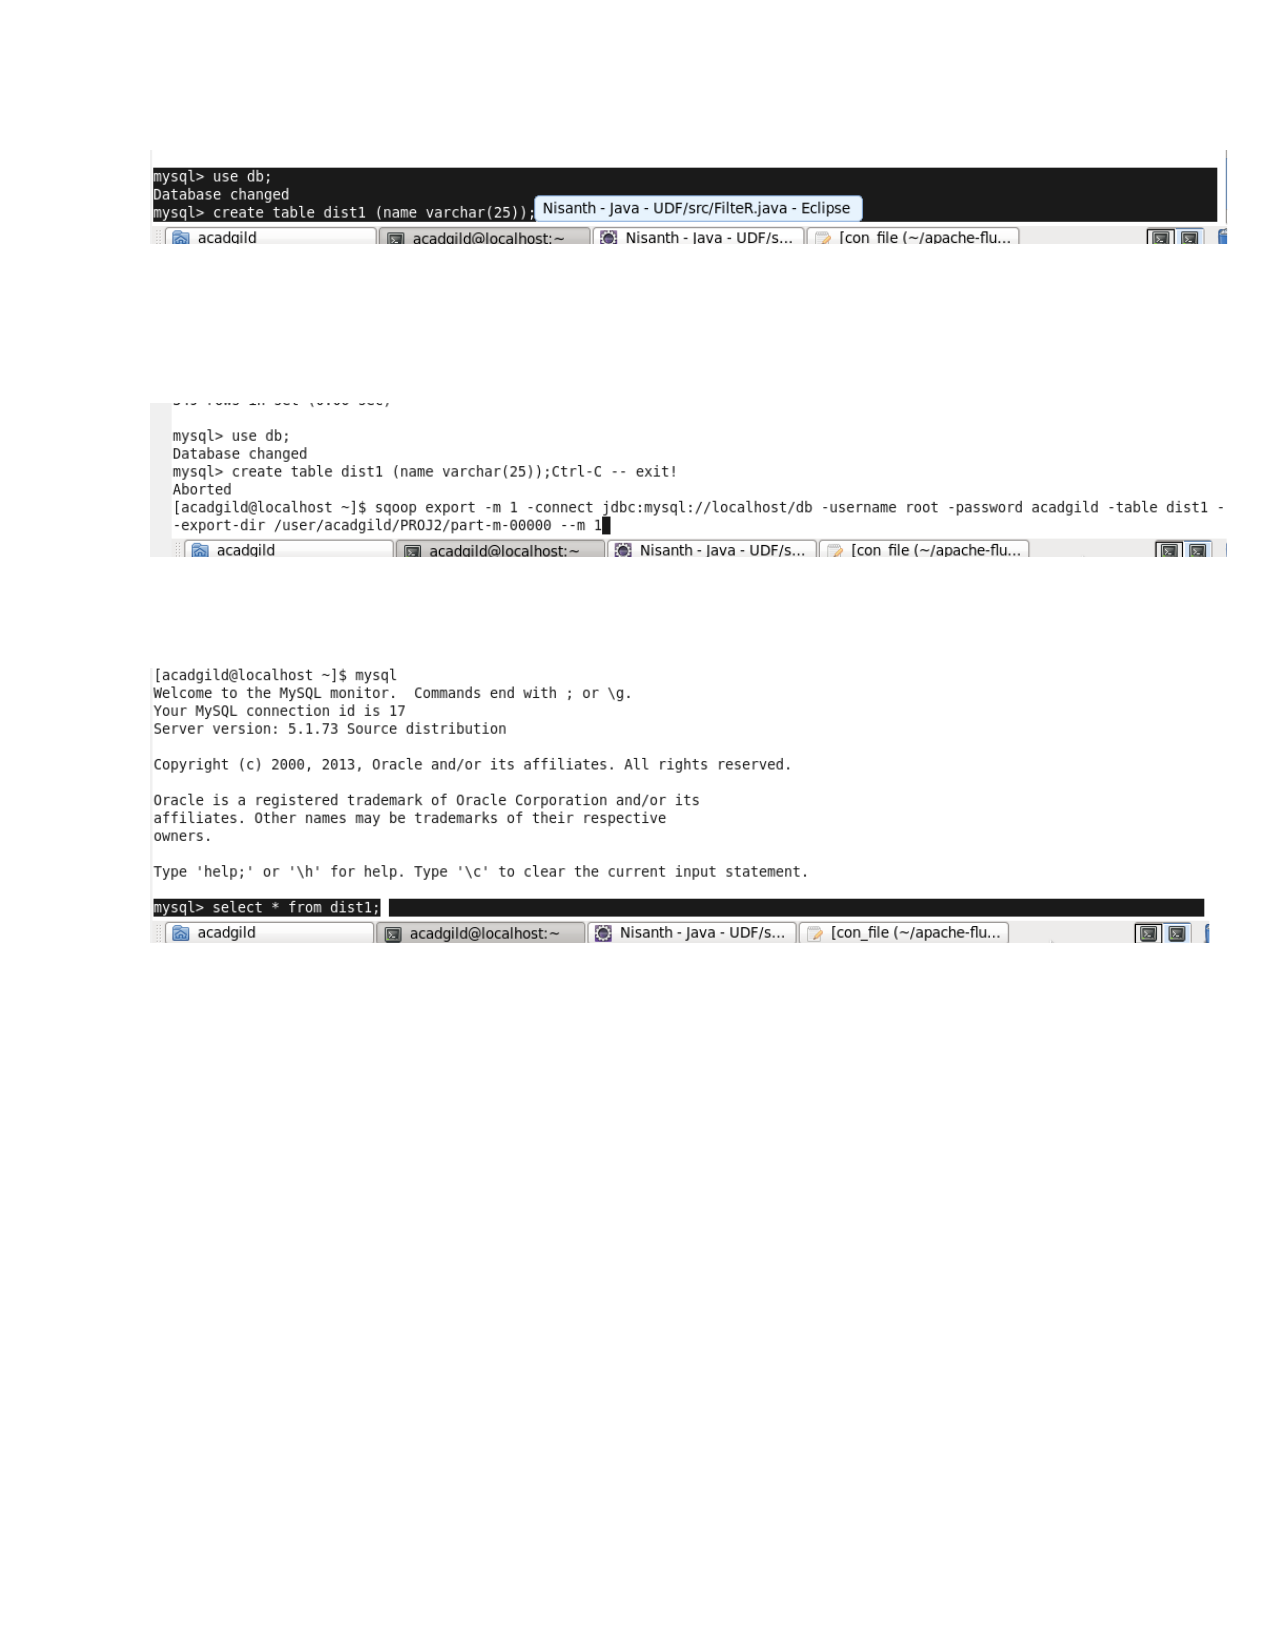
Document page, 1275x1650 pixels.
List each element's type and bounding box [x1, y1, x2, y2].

picture [150, 150, 1228, 244]
picture [150, 403, 1227, 557]
picture [150, 668, 1210, 943]
